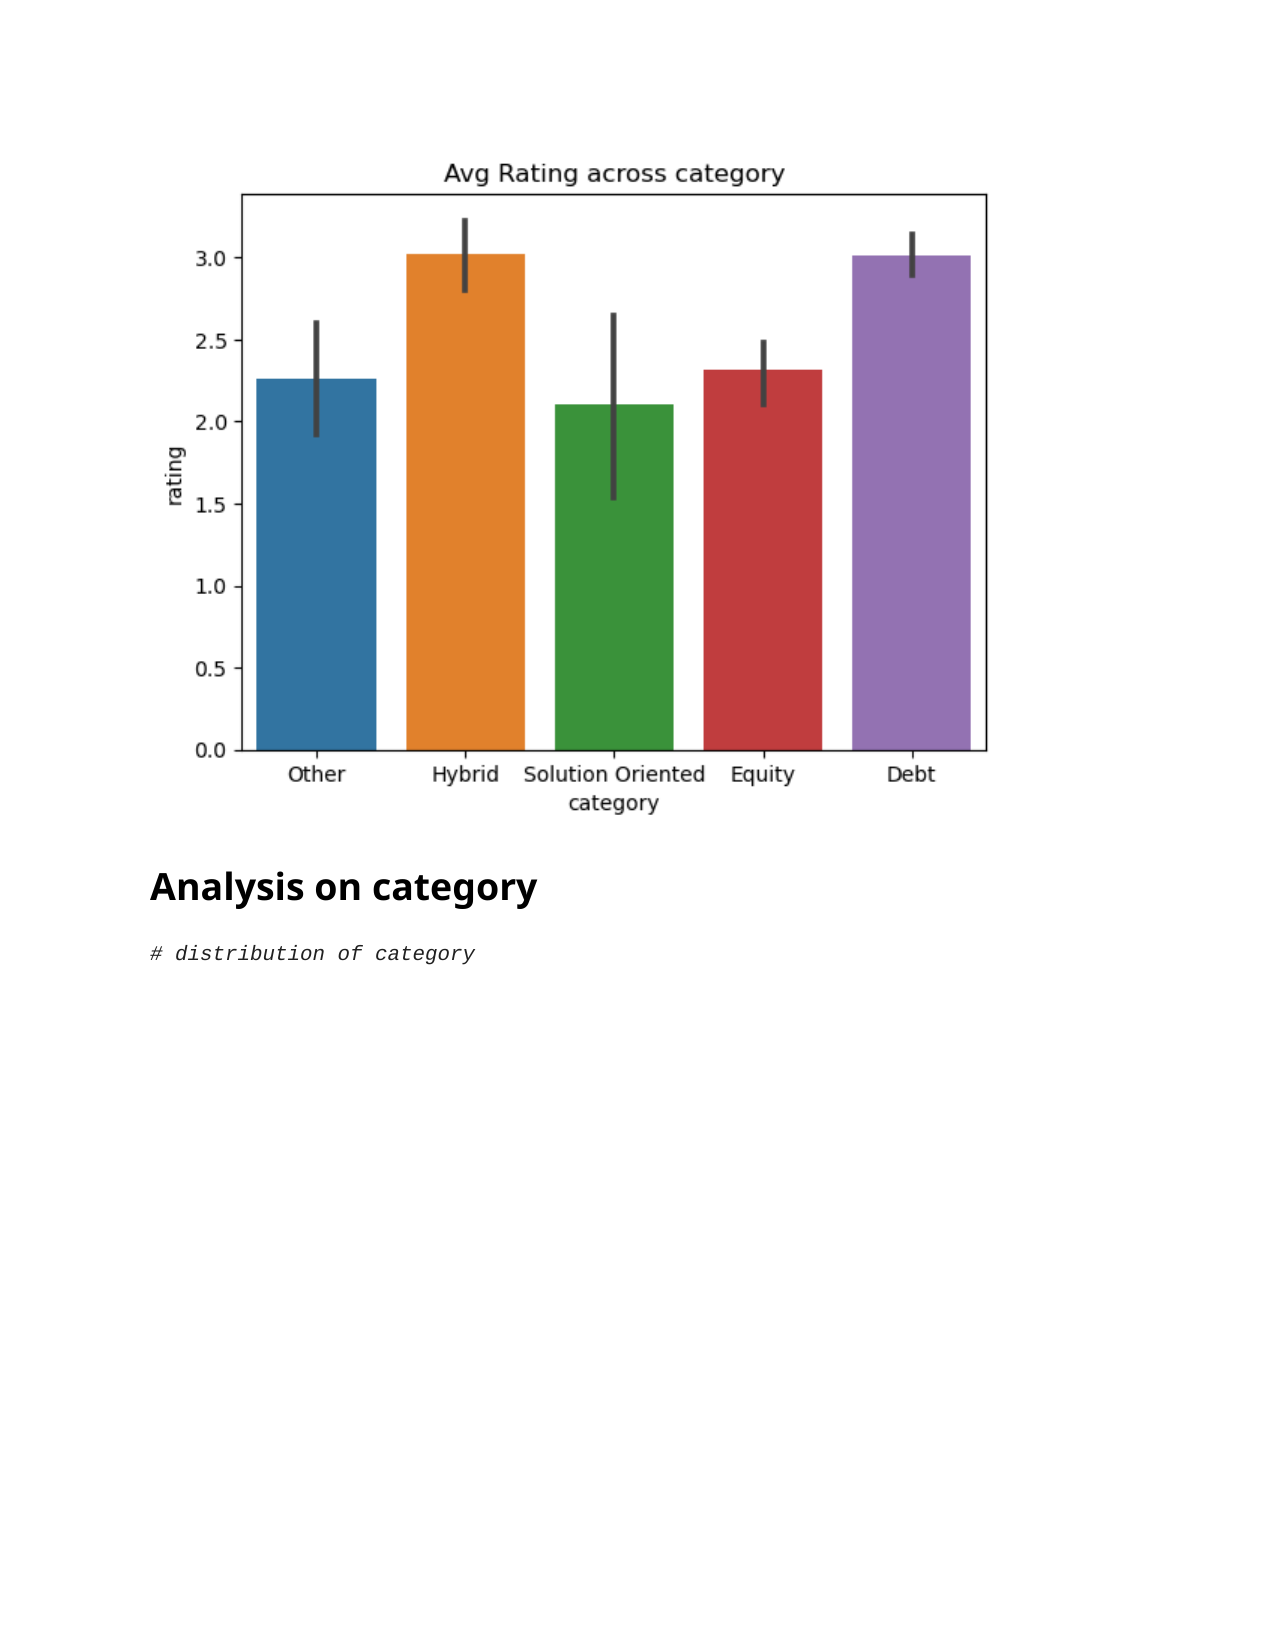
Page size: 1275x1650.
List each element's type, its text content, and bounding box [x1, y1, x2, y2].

text # distribution of category [150, 941, 1125, 966]
picture [150, 150, 1001, 830]
subtitle Analysis on category [150, 861, 1125, 912]
